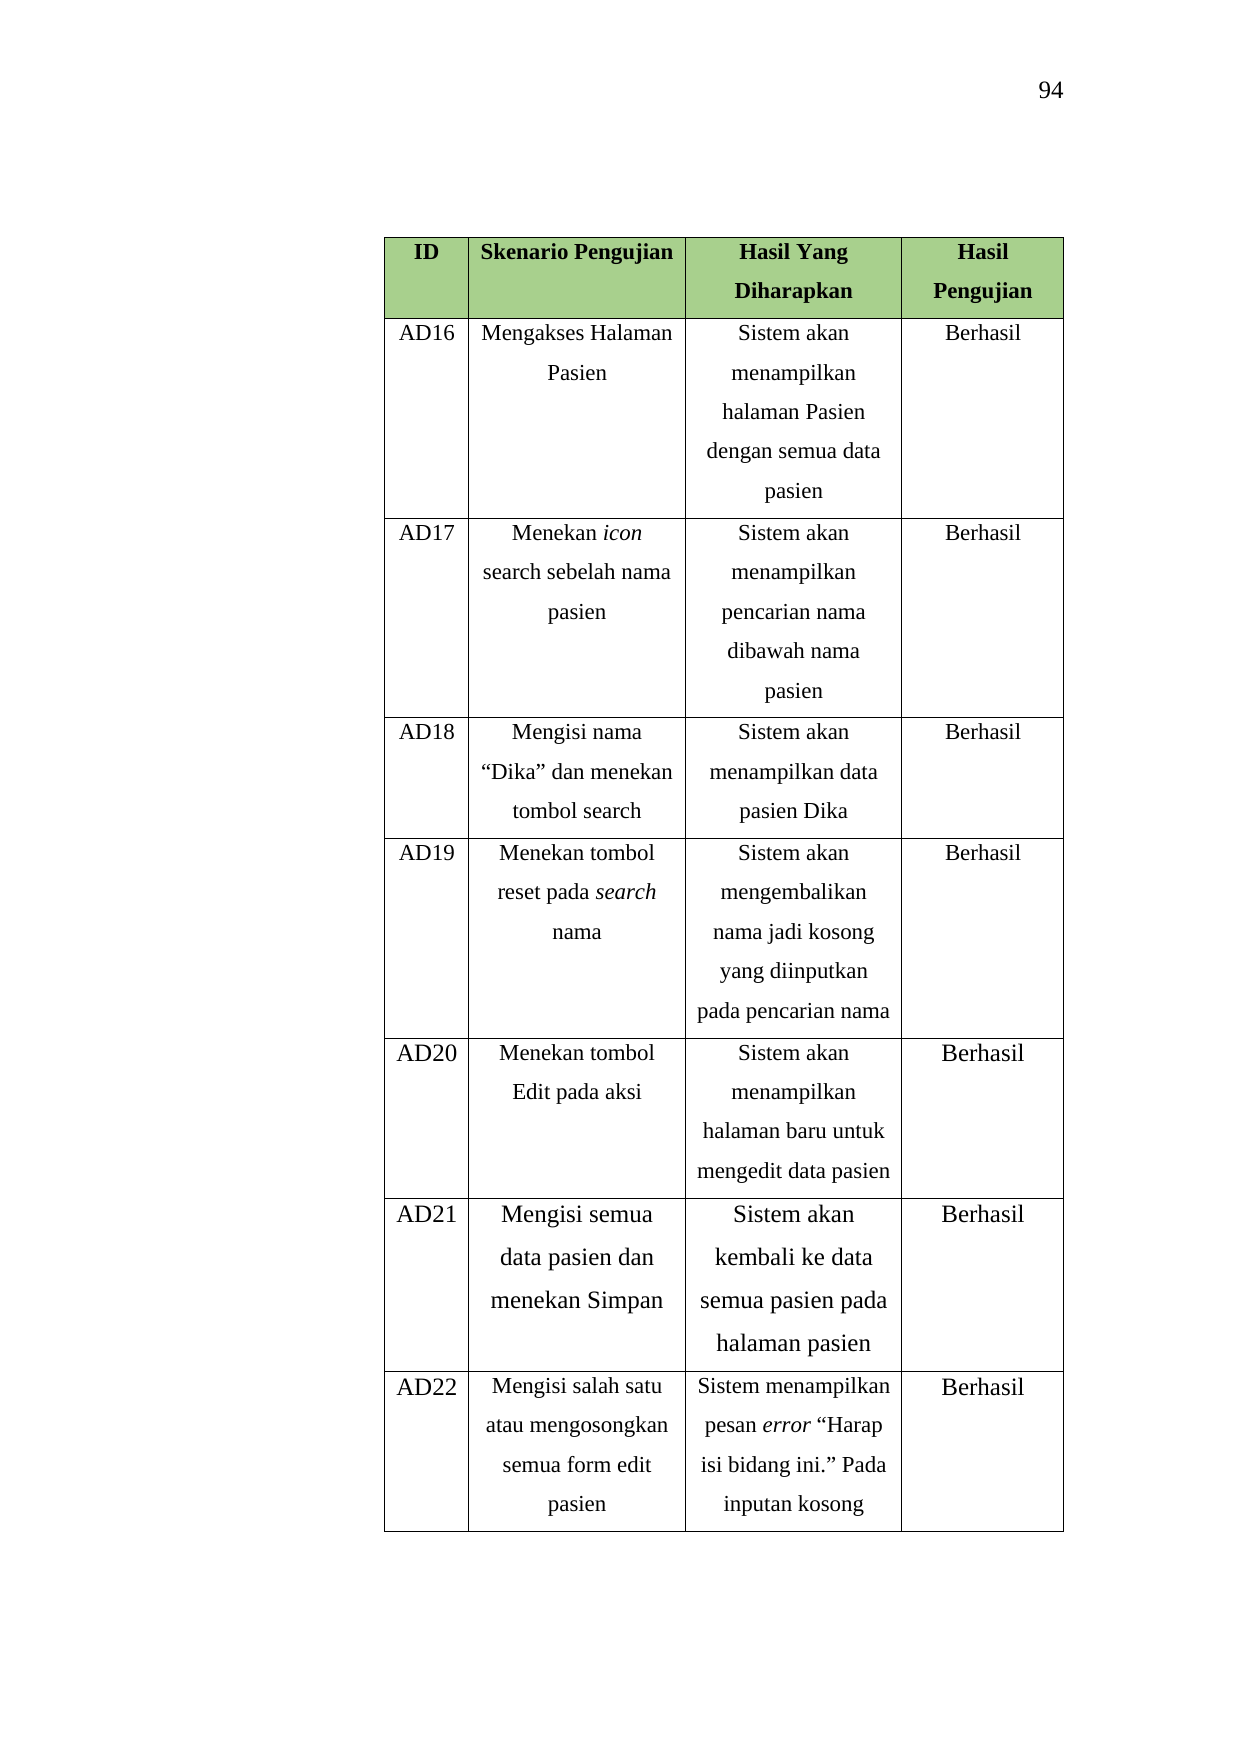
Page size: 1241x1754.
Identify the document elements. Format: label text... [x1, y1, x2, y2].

table_cell AD21 [385, 1199, 468, 1371]
table_cell Berhasil [902, 519, 1063, 717]
table_cell Mengisi salah satu atau mengosongkan semua form edit pasien [469, 1372, 685, 1531]
table_cell Sistem menampilkan pesan error “Harap isi bidang ini.” Pada inputan kosong [686, 1372, 901, 1531]
table_cell Sistem akan menampilkan halaman baru untuk mengedit data pasien [686, 1039, 901, 1198]
table_cell Sistem akan menampilkan halaman Pasien dengan semua data pasien [686, 319, 901, 518]
table_cell AD17 [385, 519, 468, 717]
table_cell Sistem akan menampilkan data pasien Dika [686, 718, 901, 838]
table_cell Berhasil [902, 718, 1063, 838]
table_cell AD19 [385, 839, 468, 1037]
table_cell Mengakses Halaman Pasien [469, 319, 685, 518]
table_cell AD16 [385, 319, 468, 518]
table_cell Sistem akan menampilkan pencarian nama dibawah nama pasien [686, 519, 901, 717]
table_cell Berhasil [902, 319, 1063, 518]
table_cell Berhasil [902, 839, 1063, 1037]
table_header Skenario Pengujian [469, 238, 685, 318]
table_header ID [385, 238, 468, 318]
table_cell Menekan tombol Edit pada aksi [469, 1039, 685, 1198]
table_header Hasil Yang Diharapkan [686, 238, 901, 318]
table_cell Sistem akan mengembalikan nama jadi kosong yang diinputkan pada pencarian nama [686, 839, 901, 1037]
table_cell Mengisi semua data pasien dan menekan Simpan [469, 1199, 685, 1371]
table_cell Berhasil [902, 1199, 1063, 1371]
table_cell Menekan tombol reset pada search nama [469, 839, 685, 1037]
table_cell Mengisi nama “Dika” dan menekan tombol search [469, 718, 685, 838]
table_cell AD22 [385, 1372, 468, 1531]
table_cell Menekan icon search sebelah nama pasien [469, 519, 685, 717]
table_cell Sistem akan kembali ke data semua pasien pada halaman pasien [686, 1199, 901, 1371]
table_header Hasil Pengujian [902, 238, 1063, 318]
table_cell AD18 [385, 718, 468, 838]
table_cell Berhasil [902, 1039, 1063, 1198]
table_cell AD20 [385, 1039, 468, 1198]
table_cell Berhasil [902, 1372, 1063, 1531]
